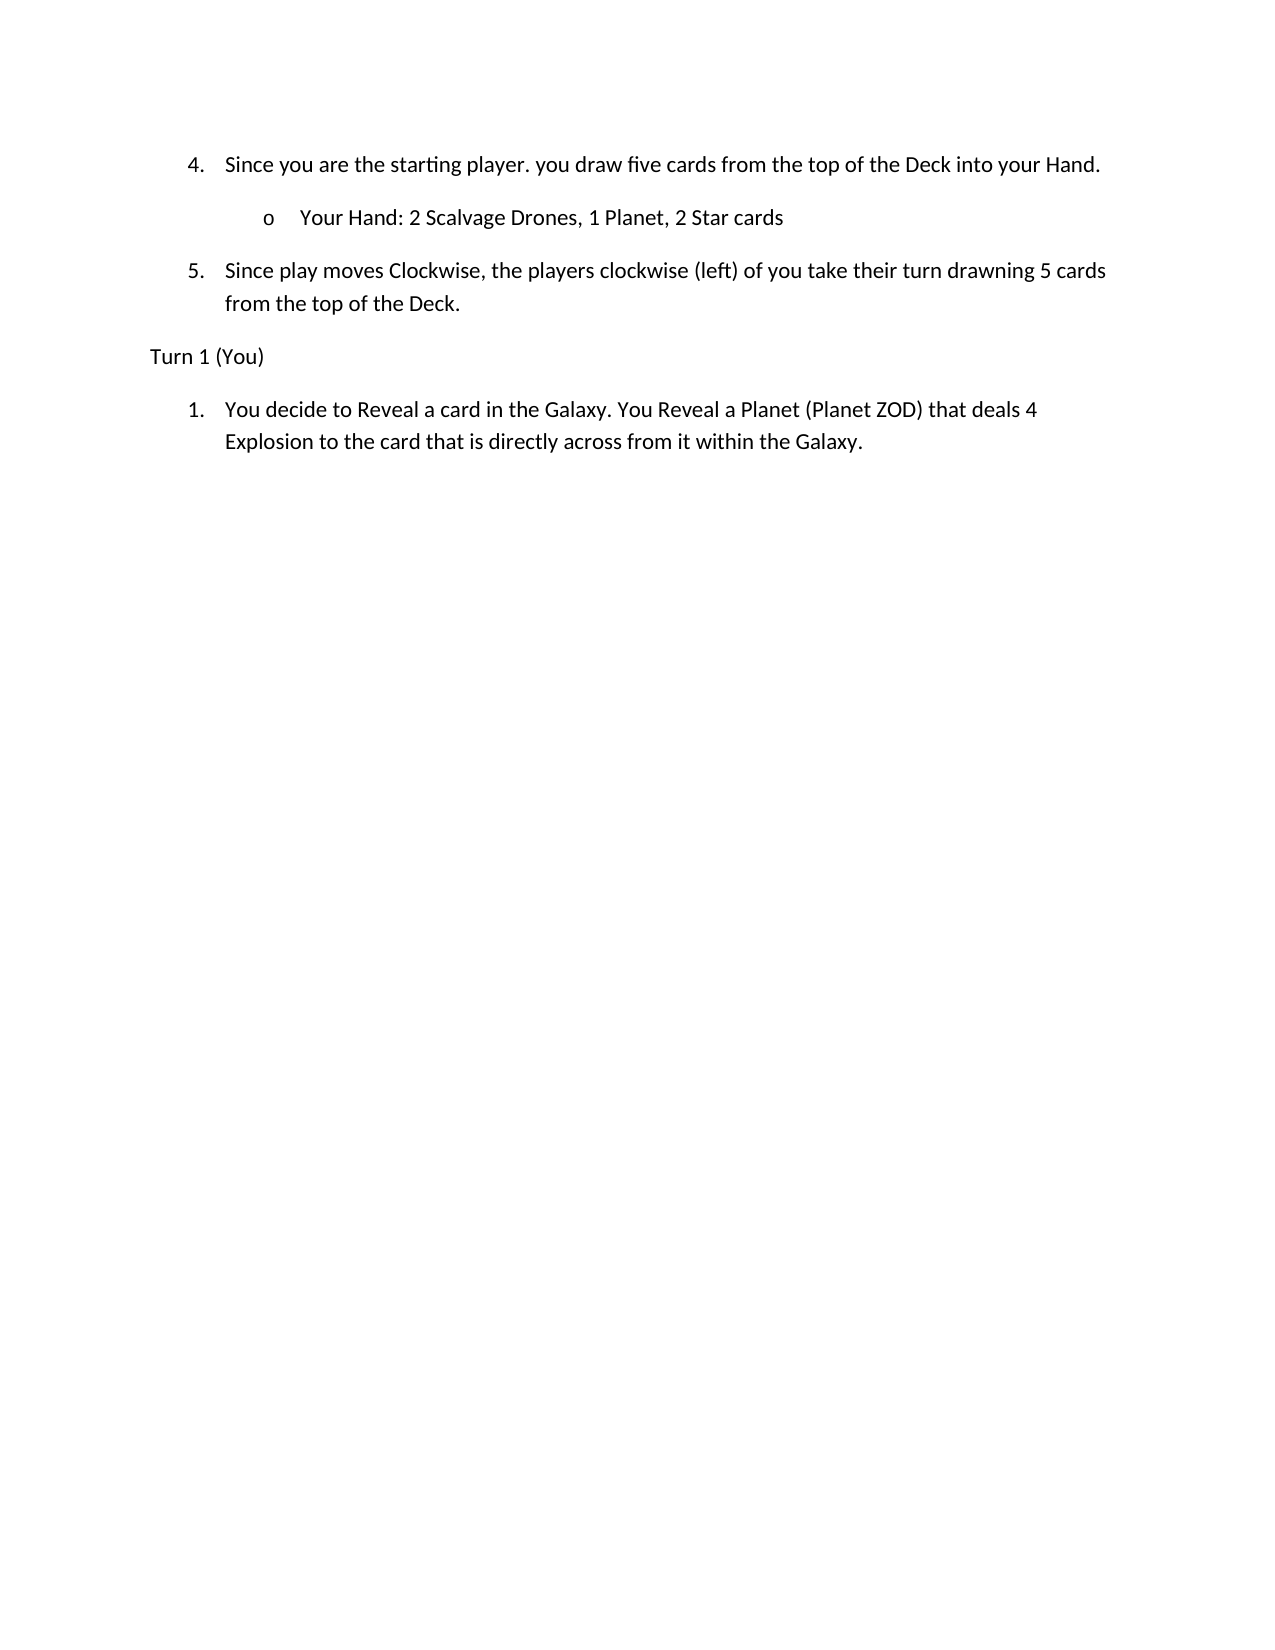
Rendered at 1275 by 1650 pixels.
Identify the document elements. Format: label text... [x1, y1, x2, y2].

list You decide to Reveal a card in the Galaxy. You Reveal a Planet (Planet ZOD) that deals 4 Explosion to the card that is directly across from it within the Galaxy. [187, 395, 1125, 455]
list Since play moves Clockwise, the players clockwise (left) of you take their turn drawning 5 cards from the top of the Deck. [187, 257, 1125, 317]
text Turn 1 (You) [150, 342, 1125, 370]
list Since you are the starting player. you draw five cards from the top of the Deck into your Hand. [187, 150, 1125, 178]
list Your Hand: 2 Scalvage Drones, 1 Planet, 2 Star cards [262, 203, 1125, 232]
